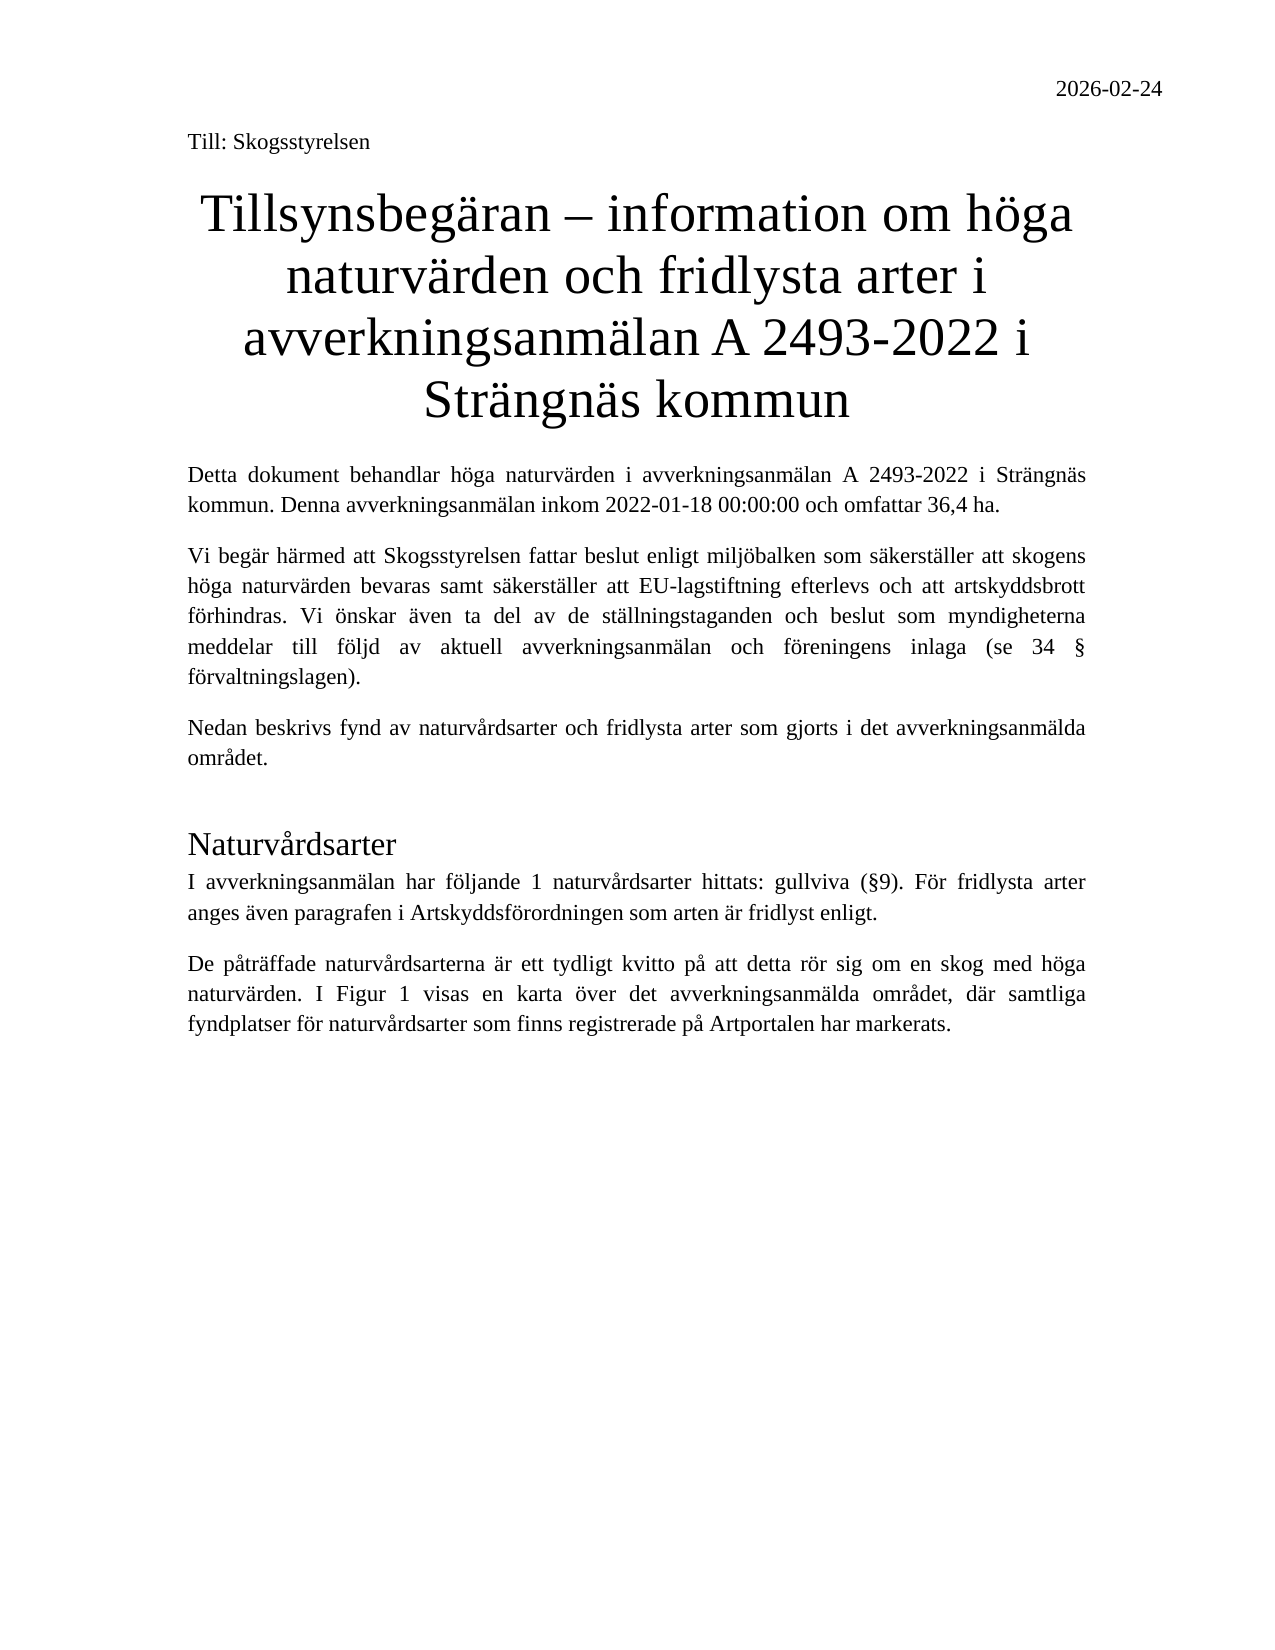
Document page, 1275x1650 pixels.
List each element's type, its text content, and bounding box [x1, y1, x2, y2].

text De påträffade naturvårdsarterna är ett tydligt kvitto på att detta rör sig om en skog med höga naturvärden. I Figur 1 visas en karta över det avverkningsanmälda området, där samtliga fyndplatser för naturvårdsarter som finns registrerade på Artportalen har markerats. [187, 950, 1087, 1036]
text I avverkningsanmälan har följande 1 naturvårdsarter hittats: gullviva (§9). För fridlysta arter anges även paragrafen i Artskyddsförordningen som arten är fridlyst enligt. [187, 868, 1087, 925]
title Tillsynsbegäran – information om höga naturvärden och fridlysta arter i avverkningsanmälan A 2493-2022 i Strängnäs kommun [187, 180, 1087, 429]
text Vi begär härmed att Skogsstyrelsen fattar beslut enligt miljöbalken som säkerställer att skogens höga naturvärden bevaras samt säkerställer att EU-lagstiftning efterlevs och att artskyddsbrott förhindras. Vi önskar även ta del av de ställningstaganden och beslut som myndigheterna meddelar till följd av aktuell avverkningsanmälan och föreningens inlaga (se 34 § förvaltningslagen). [187, 542, 1087, 689]
subtitle Naturvårdsarter [187, 824, 1087, 863]
text Detta dokument behandlar höga naturvärden i avverkningsanmälan A 2493-2022 i Strängnäs kommun. Denna avverkningsanmälan inkom 2022-01-18 00:00:00 och omfattar 36,4 ha. [187, 461, 1087, 517]
text Nedan beskrivs fynd av naturvårdsarter och fridlysta arter som gjorts i det avverkningsanmälda området. [187, 714, 1087, 771]
